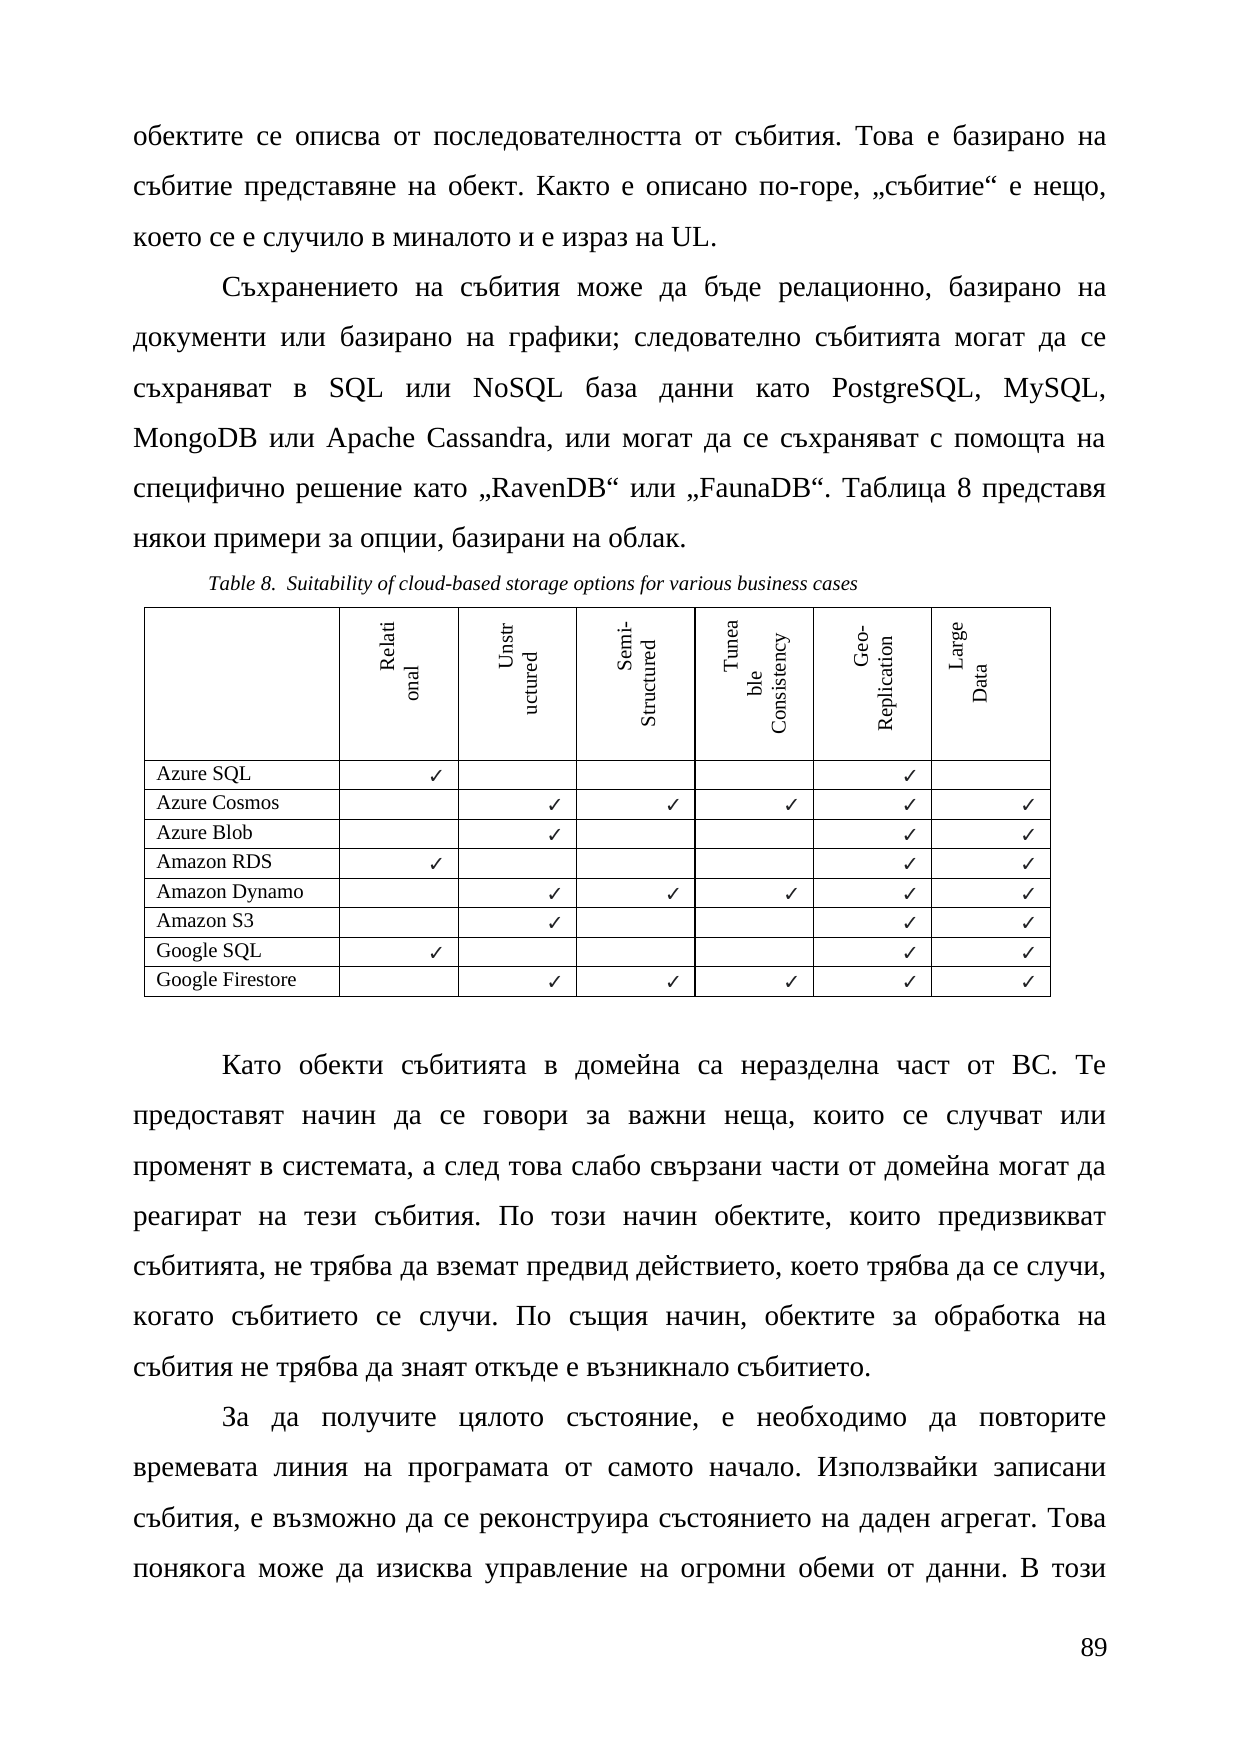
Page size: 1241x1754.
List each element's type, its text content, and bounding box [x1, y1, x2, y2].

table_cell Google Firestore [145, 967, 339, 996]
table_cell [696, 849, 813, 878]
text Съхранението на събития може да бъде релационно, базирано на документи или базирано на графики; следователно събитията могат да се съхраняват в SQL или NoSQL база данни като PostgreSQL, MySQL, MongoDB или Apache Cassandra, или могат да се съхраняват с помощта на специфично решение като „RavenDB“ или „FaunaDB“. Таблица 8 представя някои примери за опции, базирани на облак. [133, 269, 1107, 554]
table_cell Azure SQL [145, 761, 339, 789]
table_cell ✓ [1037, 967, 1050, 996]
table_cell ✓ [814, 967, 901, 996]
table_cell ✓ [1037, 790, 1050, 819]
table_cell ✓ [800, 790, 813, 819]
table_cell ✓ [1037, 938, 1050, 966]
table_cell ✓ [459, 879, 546, 907]
table_header Large Data [932, 608, 1050, 760]
table_cell ✓ [800, 879, 813, 907]
table_cell ✓ [814, 849, 901, 878]
table_cell [340, 967, 458, 996]
text Като обекти събитията в домейна са неразделна част от BC. Те предоставят начин да се говори за важни неща, които се случват или променят в системата, а след това слабо свързани части от домейна могат да реагират на тези събития. По този начин обектите, които предизвикват събитията, не трябва да вземат предвид действието, което трябва да се случи, когато събитието се случи. По същия начин, обектите за обработка на събития не трябва да знаят откъде е възникнало събитието. [133, 1047, 1107, 1382]
table_cell ✓ [459, 967, 546, 996]
table_cell ✓ [340, 761, 428, 789]
table_cell ✓ [577, 967, 665, 996]
table_header Relational [340, 608, 458, 760]
table_cell [577, 820, 694, 848]
table_cell [577, 908, 694, 937]
table_cell [696, 820, 813, 848]
table_cell ✓ [445, 938, 458, 966]
table_header Unstructured [459, 608, 576, 760]
table_cell [932, 761, 1050, 789]
table_cell ✓ [696, 790, 783, 819]
table_cell [459, 761, 576, 789]
table_cell ✓ [814, 820, 901, 848]
table_cell ✓ [932, 967, 1020, 996]
table_cell Azure Cosmos [145, 790, 339, 819]
table_cell Amazon Dynamo [145, 879, 339, 907]
table_cell ✓ [932, 879, 1020, 907]
table_cell ✓ [563, 967, 576, 996]
table_cell ✓ [1037, 849, 1050, 878]
table_cell [696, 938, 813, 966]
table_cell ✓ [459, 908, 546, 937]
table_cell [340, 908, 458, 937]
table_cell ✓ [1037, 879, 1050, 907]
table_cell Amazon S3 [145, 908, 339, 937]
table_cell [340, 879, 458, 907]
table_cell ✓ [577, 879, 665, 907]
table_cell Azure Blob [145, 820, 339, 848]
text Table 8. Suitability of cloud-based storage options for various business cases [133, 571, 1107, 595]
table_cell ✓ [696, 967, 783, 996]
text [133, 118, 1107, 252]
table_cell ✓ [459, 820, 546, 848]
table_cell ✓ [459, 790, 546, 819]
table_cell ✓ [563, 820, 576, 848]
table_cell ✓ [1037, 820, 1050, 848]
table_cell ✓ [814, 879, 901, 907]
table_cell [577, 849, 694, 878]
table_cell ✓ [814, 938, 901, 966]
table_cell ✓ [932, 790, 1020, 819]
table_cell [340, 790, 458, 819]
table_cell ✓ [932, 908, 1020, 937]
table_header Geo-Replication [814, 608, 931, 760]
table_cell ✓ [340, 849, 428, 878]
table_cell [577, 761, 694, 789]
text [133, 1399, 1107, 1584]
table_cell ✓ [814, 790, 901, 819]
table_cell ✓ [814, 908, 901, 937]
table_cell ✓ [563, 790, 576, 819]
table_cell [459, 849, 576, 878]
table_header Semi-Structured [577, 608, 694, 760]
table_cell ✓ [563, 879, 576, 907]
table_cell ✓ [696, 879, 783, 907]
table_cell ✓ [814, 761, 901, 789]
table_cell ✓ [445, 761, 458, 789]
table_cell ✓ [932, 820, 1020, 848]
table_cell Amazon RDS [145, 849, 339, 878]
table_cell ✓ [932, 938, 1020, 966]
table_cell [696, 908, 813, 937]
table_cell ✓ [1037, 908, 1050, 937]
table_cell ✓ [563, 908, 576, 937]
table_cell ✓ [340, 938, 428, 966]
table_header Tuneable Consistency [696, 608, 813, 760]
table_cell ✓ [932, 849, 1020, 878]
table_cell [459, 938, 576, 966]
table_cell [577, 938, 694, 966]
table_cell Google SQL [145, 938, 339, 966]
table_cell ✓ [800, 967, 813, 996]
table_cell ✓ [445, 849, 458, 878]
table_cell [340, 820, 458, 848]
table_header [145, 608, 339, 760]
table_cell ✓ [577, 790, 665, 819]
table_cell [696, 761, 813, 789]
